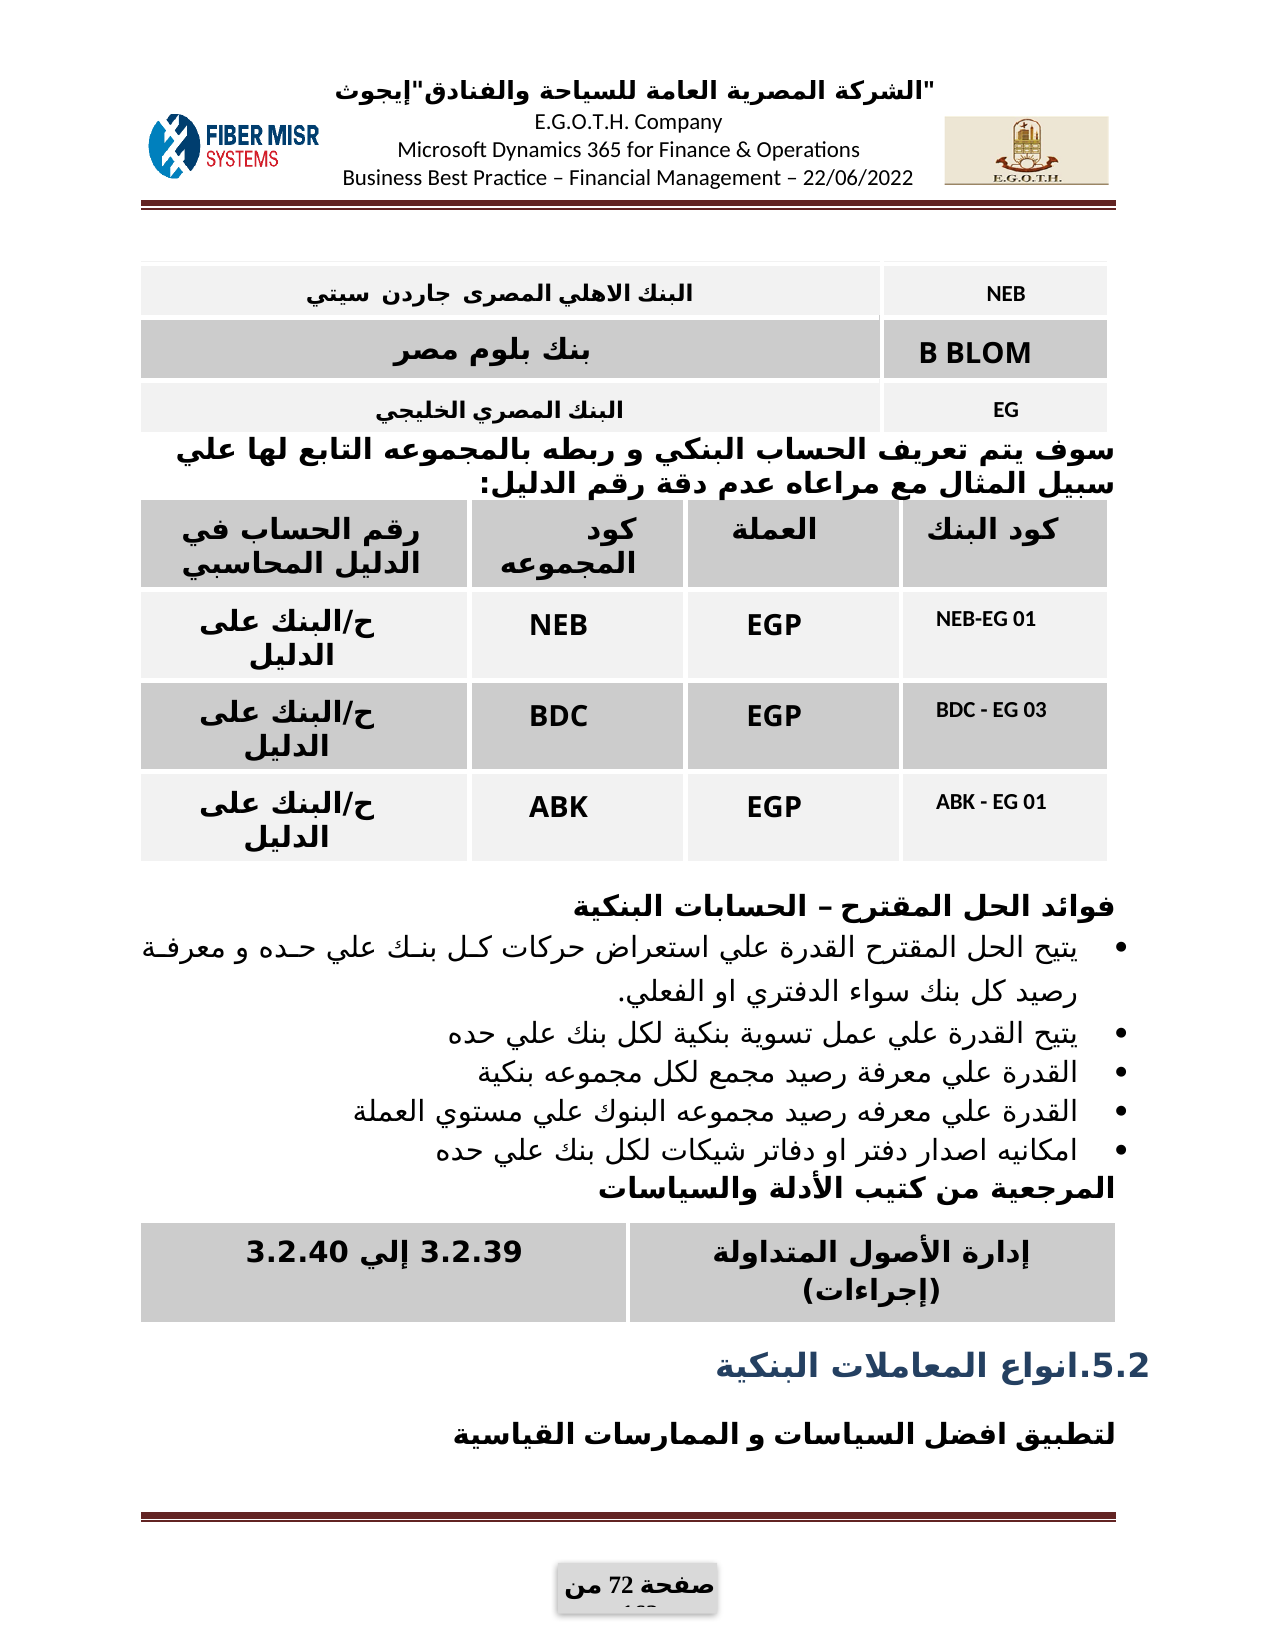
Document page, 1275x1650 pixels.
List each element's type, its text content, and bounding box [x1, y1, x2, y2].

list يتيح الحل المقترح القدرة علي استعراض حركات كل بنك علي حده و معرفة رصيد كل بنك سواء الدفتري او الفعلي. [141, 931, 1116, 1010]
table_cell ح/البنك على الدليل [141, 592, 467, 678]
list القدرة علي معرفه رصيد مجموعه البنوك علي مستوي العملة [141, 1094, 1116, 1128]
table_cell ABK - EG 01 [903, 774, 1107, 861]
list لتطبيق افضل السياسات و الممارسات القياسية [141, 1418, 1116, 1452]
table_header إدارة الأصول المتداولة (إجراءات) [630, 1223, 1115, 1322]
table_header كود المجموعه [472, 500, 683, 587]
table_header كود البنك [903, 500, 1107, 587]
table_cell البنك المصري الخليجي [141, 379, 880, 432]
table_header العملة [688, 500, 899, 587]
table_cell EGP [688, 592, 899, 678]
text سوف يتم تعريف الحساب البنكي و ربطه بالمجموعه التابع لها علي سبيل المثال مع مراعاه عدم دقة رقم الدليل: [141, 432, 1116, 500]
table_cell EGP [688, 774, 899, 861]
list امكانيه اصدار دفتر او دفاتر شيكات لكل بنك علي حده [141, 1133, 1116, 1167]
table_cell بنك بلوم مصر [141, 315, 880, 378]
table_cell BDC - EG 03 [903, 683, 1107, 769]
table_cell BDC [472, 683, 683, 769]
table_cell NEB [884, 266, 1107, 315]
table_header 3.2.39 إلي 3.2.40 [141, 1223, 626, 1322]
table_header رقم الحساب في الدليل المحاسبي [141, 500, 467, 587]
list فوائد الحل المقترح – الحسابات البنكية [141, 885, 1116, 924]
list يتيح القدرة علي عمل تسوية بنكية لكل بنك علي حده [141, 1016, 1116, 1050]
table_cell NEB-EG 01 [903, 592, 1107, 678]
list المرجعية من كتيب الأدلة والسياسات [141, 1172, 1116, 1206]
table_cell NEB [472, 592, 683, 678]
table_cell ABK [472, 774, 683, 861]
table_cell EGP [688, 683, 899, 769]
picture [944, 116, 1109, 185]
table_cell البنك الاهلي المصرى جاردن سيتي [141, 266, 880, 315]
table_cell B BLOM [884, 320, 1107, 378]
table_cell ح/البنك على الدليل [141, 683, 467, 769]
picture [143, 104, 325, 186]
table_cell ح/البنك على الدليل [141, 774, 467, 861]
table_cell EG [884, 383, 1107, 432]
list انواع المعاملات البنكية [141, 1347, 1078, 1386]
list القدرة علي معرفة رصيد مجمع لكل مجموعه بنكية [141, 1055, 1116, 1089]
